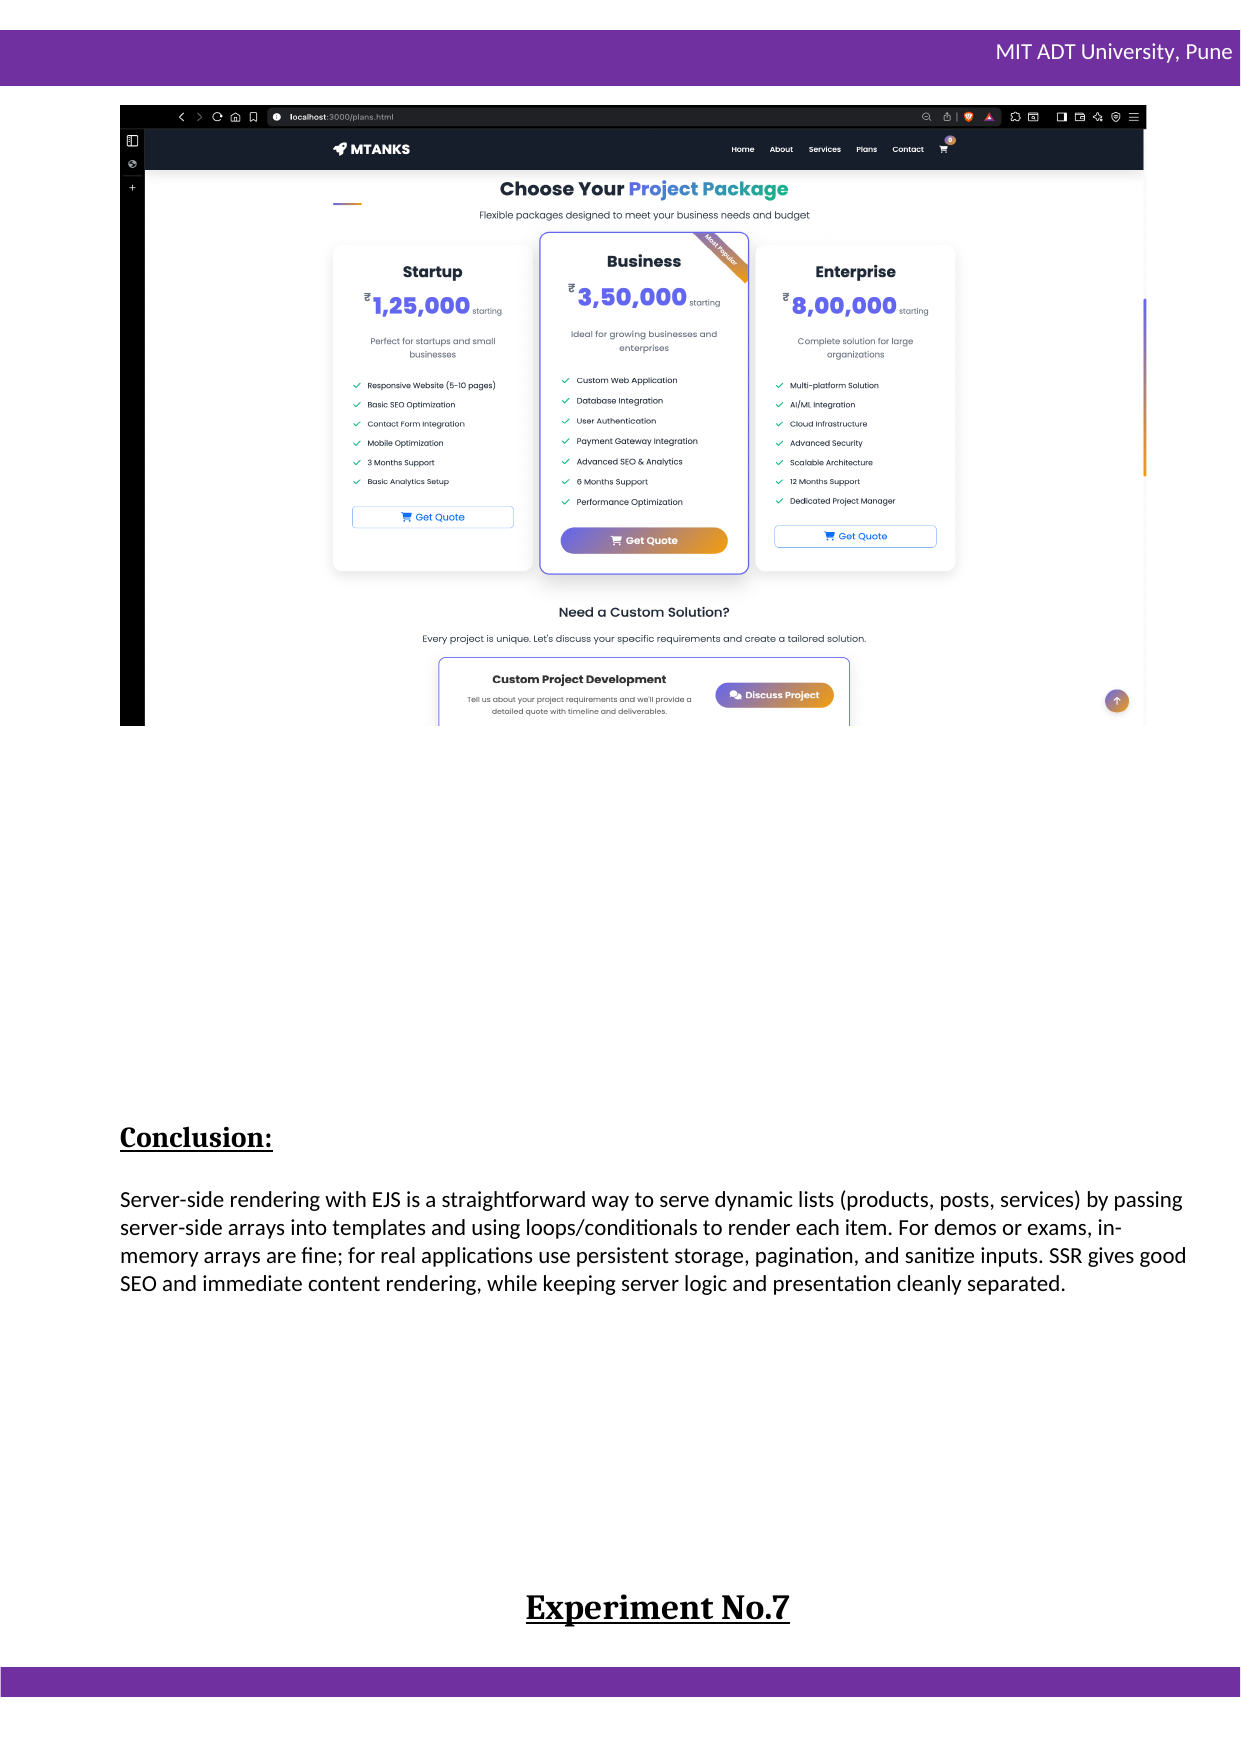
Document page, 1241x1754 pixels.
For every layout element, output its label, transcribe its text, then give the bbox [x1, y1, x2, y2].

text Server-side rendering with EJS is a straightforward way to serve dynamic lists (products, posts, services) by passing server-side arrays into templates and using loops/conditionals to render each item. For demos or exams, in-memory arrays are fine; for real applications use persistent storage, pagination, and sanitize inputs. SSR gives good SEO and immediate content rendering, while keeping server logic and presentation cleanly separated. [120, 1185, 1195, 1297]
subtitle Conclusion: [120, 1121, 1195, 1155]
picture [120, 105, 1147, 726]
subtitle Experiment No.7 [120, 1587, 1195, 1628]
